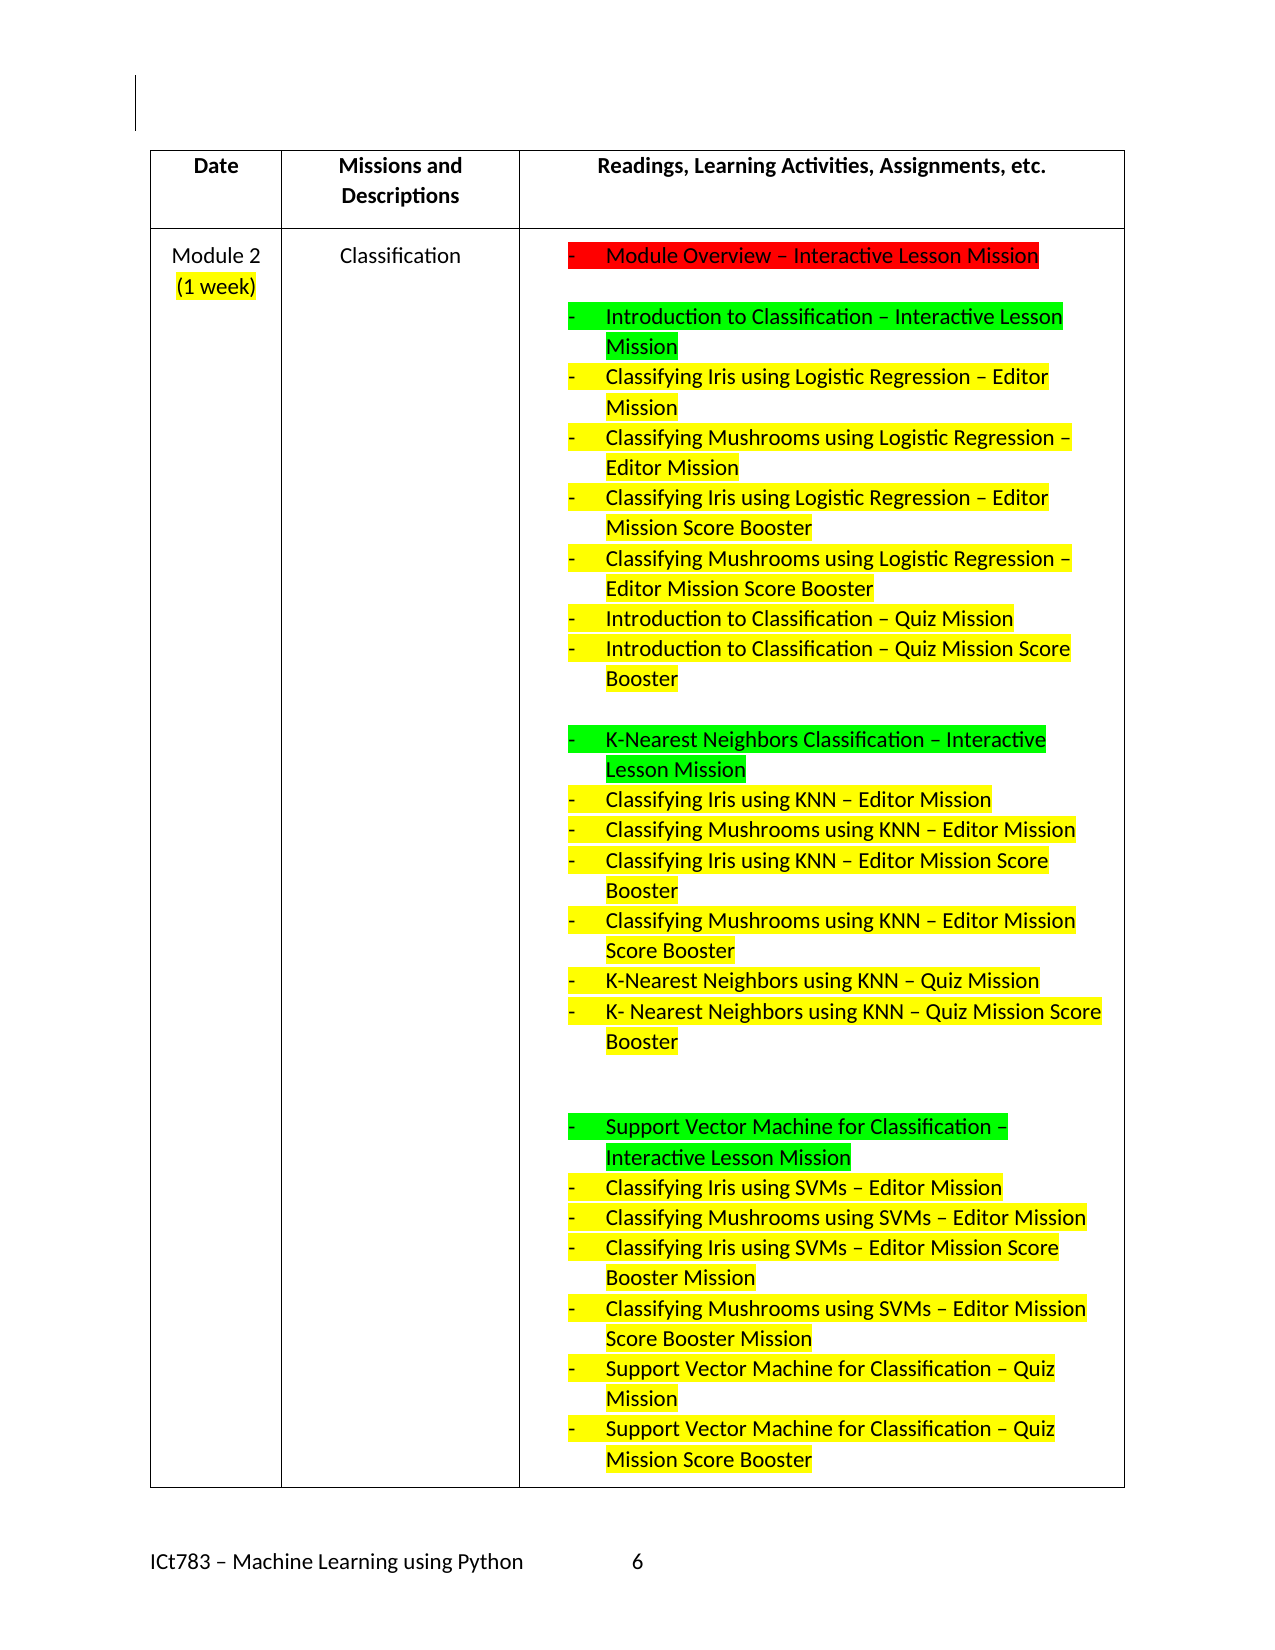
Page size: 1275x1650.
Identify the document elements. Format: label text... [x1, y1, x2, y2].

table_cell Module 2 (1 week) [151, 229, 281, 1487]
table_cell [520, 229, 1124, 1487]
table_cell Classification [282, 229, 519, 1487]
table_header Date [151, 151, 281, 228]
table_header Readings, Learning Activities, Assignments, etc. [520, 151, 1124, 228]
table_header Missions and Descriptions [282, 151, 519, 228]
